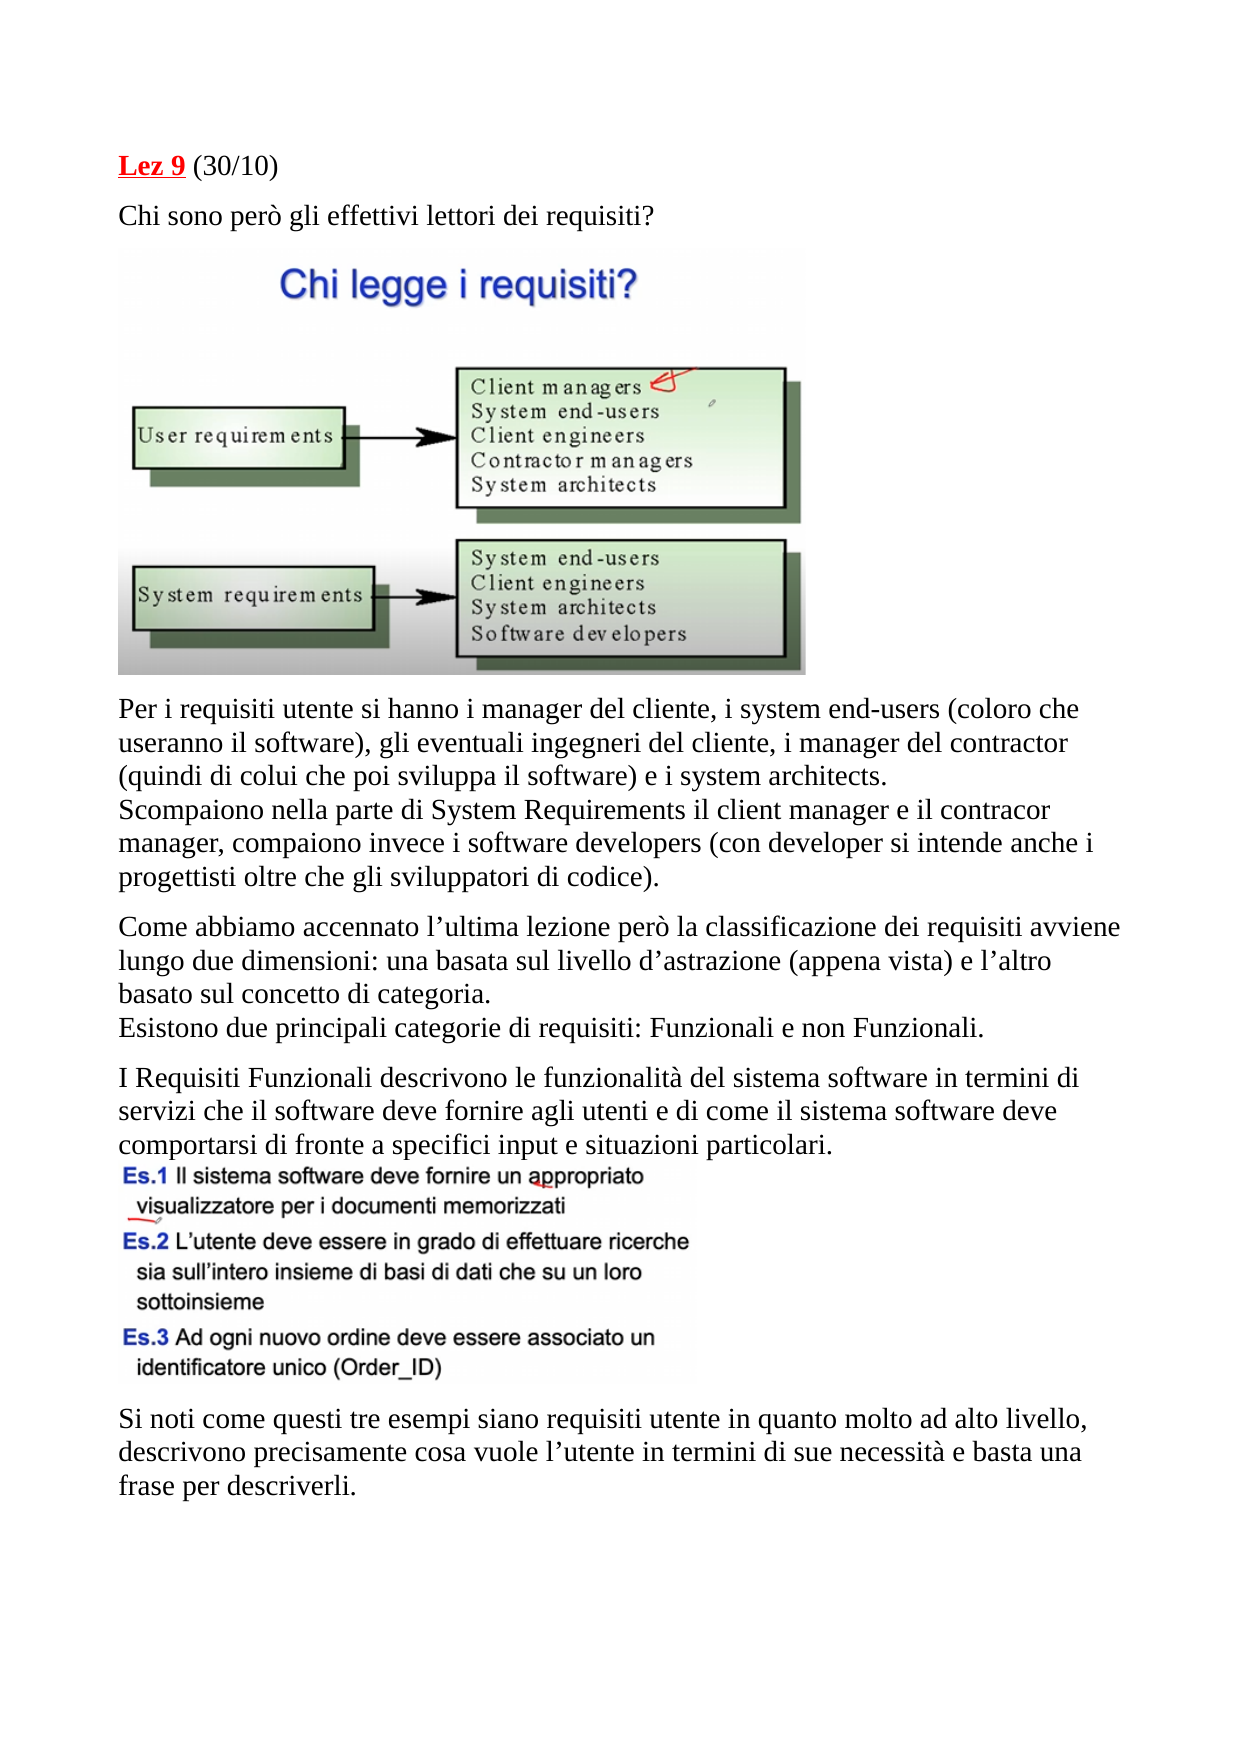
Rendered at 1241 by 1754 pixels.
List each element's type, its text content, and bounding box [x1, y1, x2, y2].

text Si noti come questi tre esempi siano requisiti utente in quanto molto ad alto livello, descrivono precisamente cosa vuole l’utente in termini di sue necessità e basta una frase per descriverli. [118, 1401, 1122, 1501]
text Come abbiamo accennato l’ultima lezione però la classificazione dei requisiti avviene lungo due dimensioni: una basata sul livello d’astrazione (appena vista) e l’altro basato sul concetto di categoria. Esistono due principali categorie di requisiti: Funzionali e non Funzionali. [118, 909, 1122, 1043]
text Chi sono però gli effettivi lettori dei requisiti? [118, 198, 1122, 231]
picture [118, 1160, 697, 1384]
picture [118, 248, 806, 675]
text Per i requisiti utente si hanno i manager del cliente, i system end-users (coloro che useranno il software), gli eventuali ingegneri del cliente, i manager del contractor (quindi di colui che poi sviluppa il software) e i system architects. Scompaiono nella parte di System Requirements il client manager e il contracor manager, compaiono invece i software developers (con developer si intende anche i progettisti oltre che gli sviluppatori di codice). [118, 691, 1122, 892]
text Lez 9 (30/10) [118, 148, 1122, 181]
